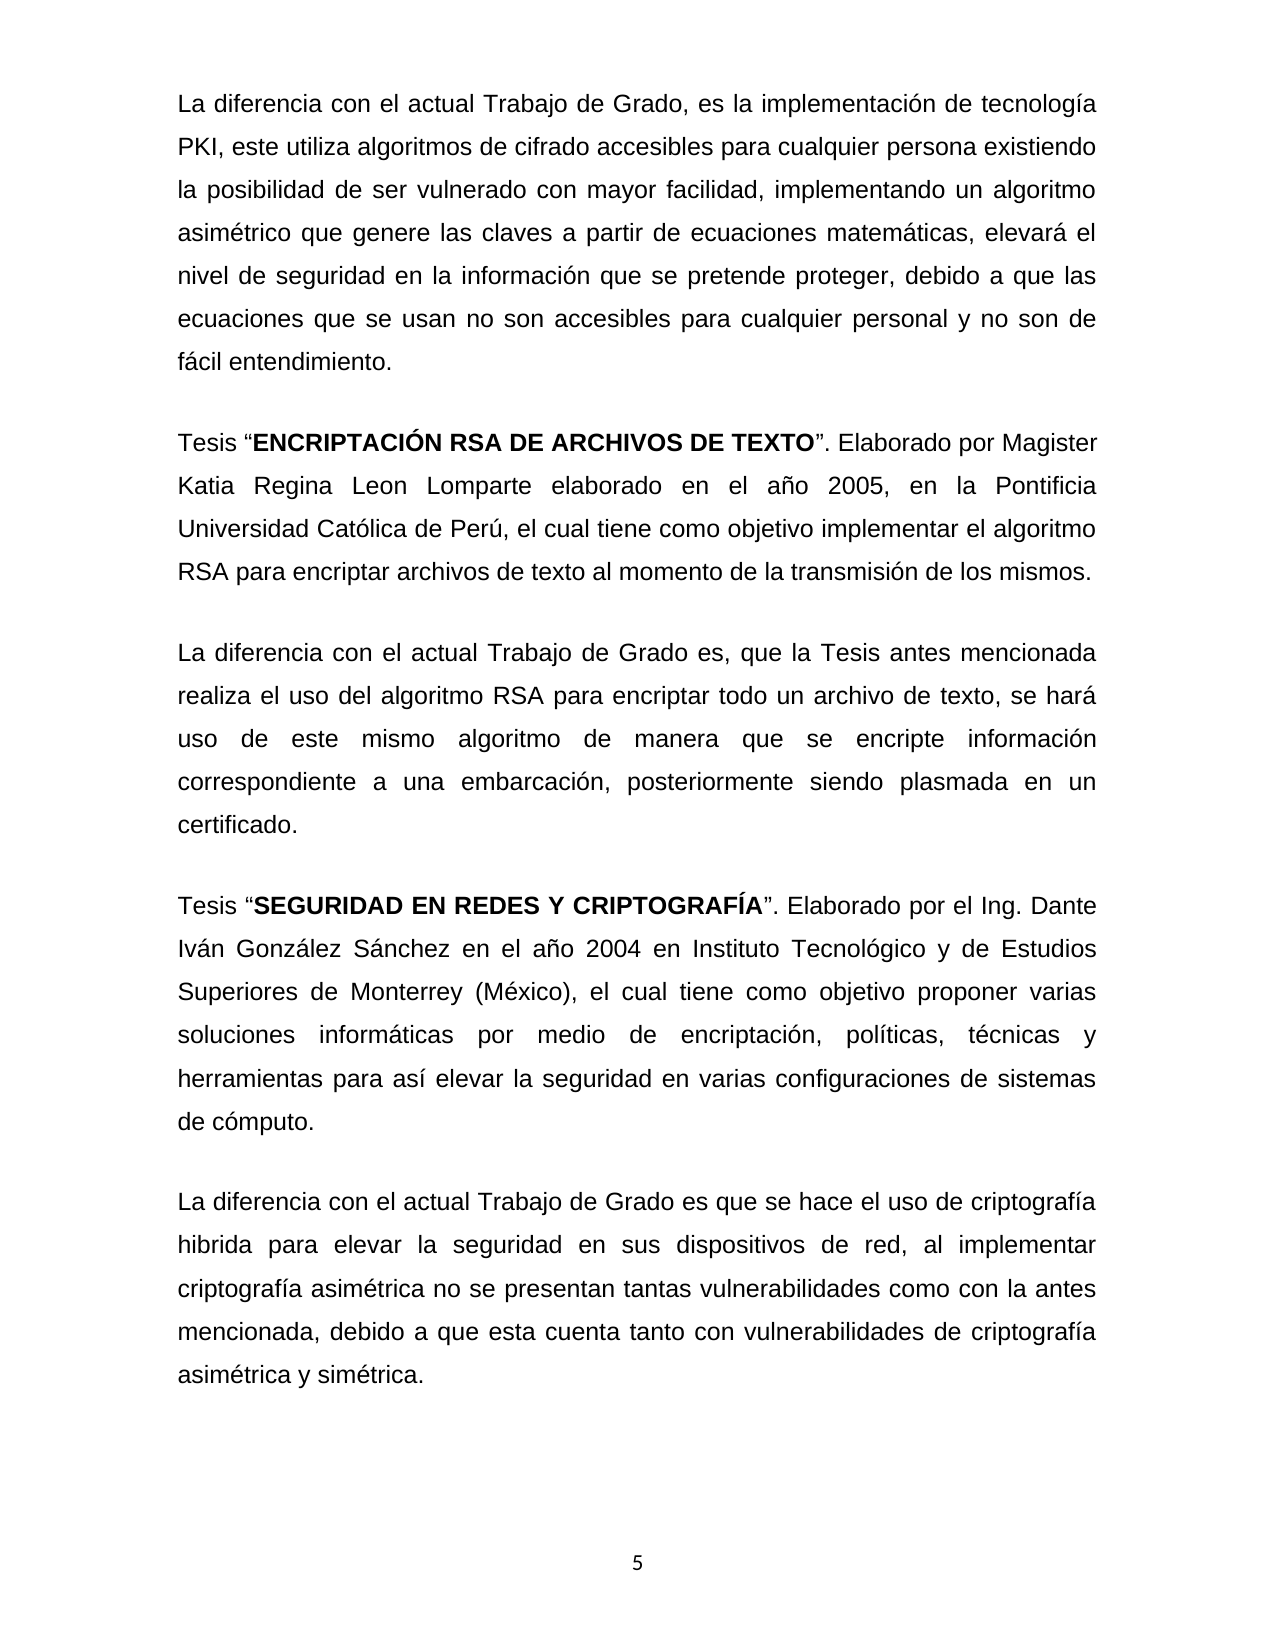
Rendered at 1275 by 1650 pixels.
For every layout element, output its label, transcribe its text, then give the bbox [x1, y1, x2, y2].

text Tesis “ENCRIPTACIÓN RSA DE ARCHIVOS DE TEXTO”. Elaborado por Magister Katia Regina Leon Lomparte elaborado en el año 2005, en la Pontificia Universidad Católica de Perú, el cual tiene como objetivo implementar el algoritmo RSA para encriptar archivos de texto al momento de la transmisión de los mismos. [177, 428, 1098, 586]
text La diferencia con el actual Trabajo de Grado, es la implementación de tecnología PKI, este utiliza algoritmos de cifrado accesibles para cualquier persona existiendo la posibilidad de ser vulnerado con mayor facilidad, implementando un algoritmo asimétrico que genere las claves a partir de ecuaciones matemáticas, elevará el nivel de seguridad en la información que se pretende proteger, debido a que las ecuaciones que se usan no son accesibles para cualquier personal y no son de fácil entendimiento. [177, 89, 1098, 376]
text La diferencia con el actual Trabajo de Grado es que se hace el uso de criptografía hibrida para elevar la seguridad en sus dispositivos de red, al implementar criptografía asimétrica no se presentan tantas vulnerabilidades como con la antes mencionada, debido a que esta cuenta tanto con vulnerabilidades de criptografía asimétrica y simétrica. [177, 1187, 1098, 1389]
text La diferencia con el actual Trabajo de Grado es, que la Tesis antes mencionada realiza el uso del algoritmo RSA para encriptar todo un archivo de texto, se hará uso de este mismo algoritmo de manera que se encripte información correspondiente a una embarcación, posteriormente siendo plasmada en un certificado. [177, 638, 1098, 839]
text Tesis “SEGURIDAD EN REDES Y CRIPTOGRAFÍA”. Elaborado por el Ing. Dante Iván González Sánchez en el año 2004 en Instituto Tecnológico y de Estudios Superiores de Monterrey (México), el cual tiene como objetivo proponer varias soluciones informáticas por medio de encriptación, políticas, técnicas y herramientas para así elevar la seguridad en varias configuraciones de sistemas de cómputo. [177, 891, 1098, 1136]
